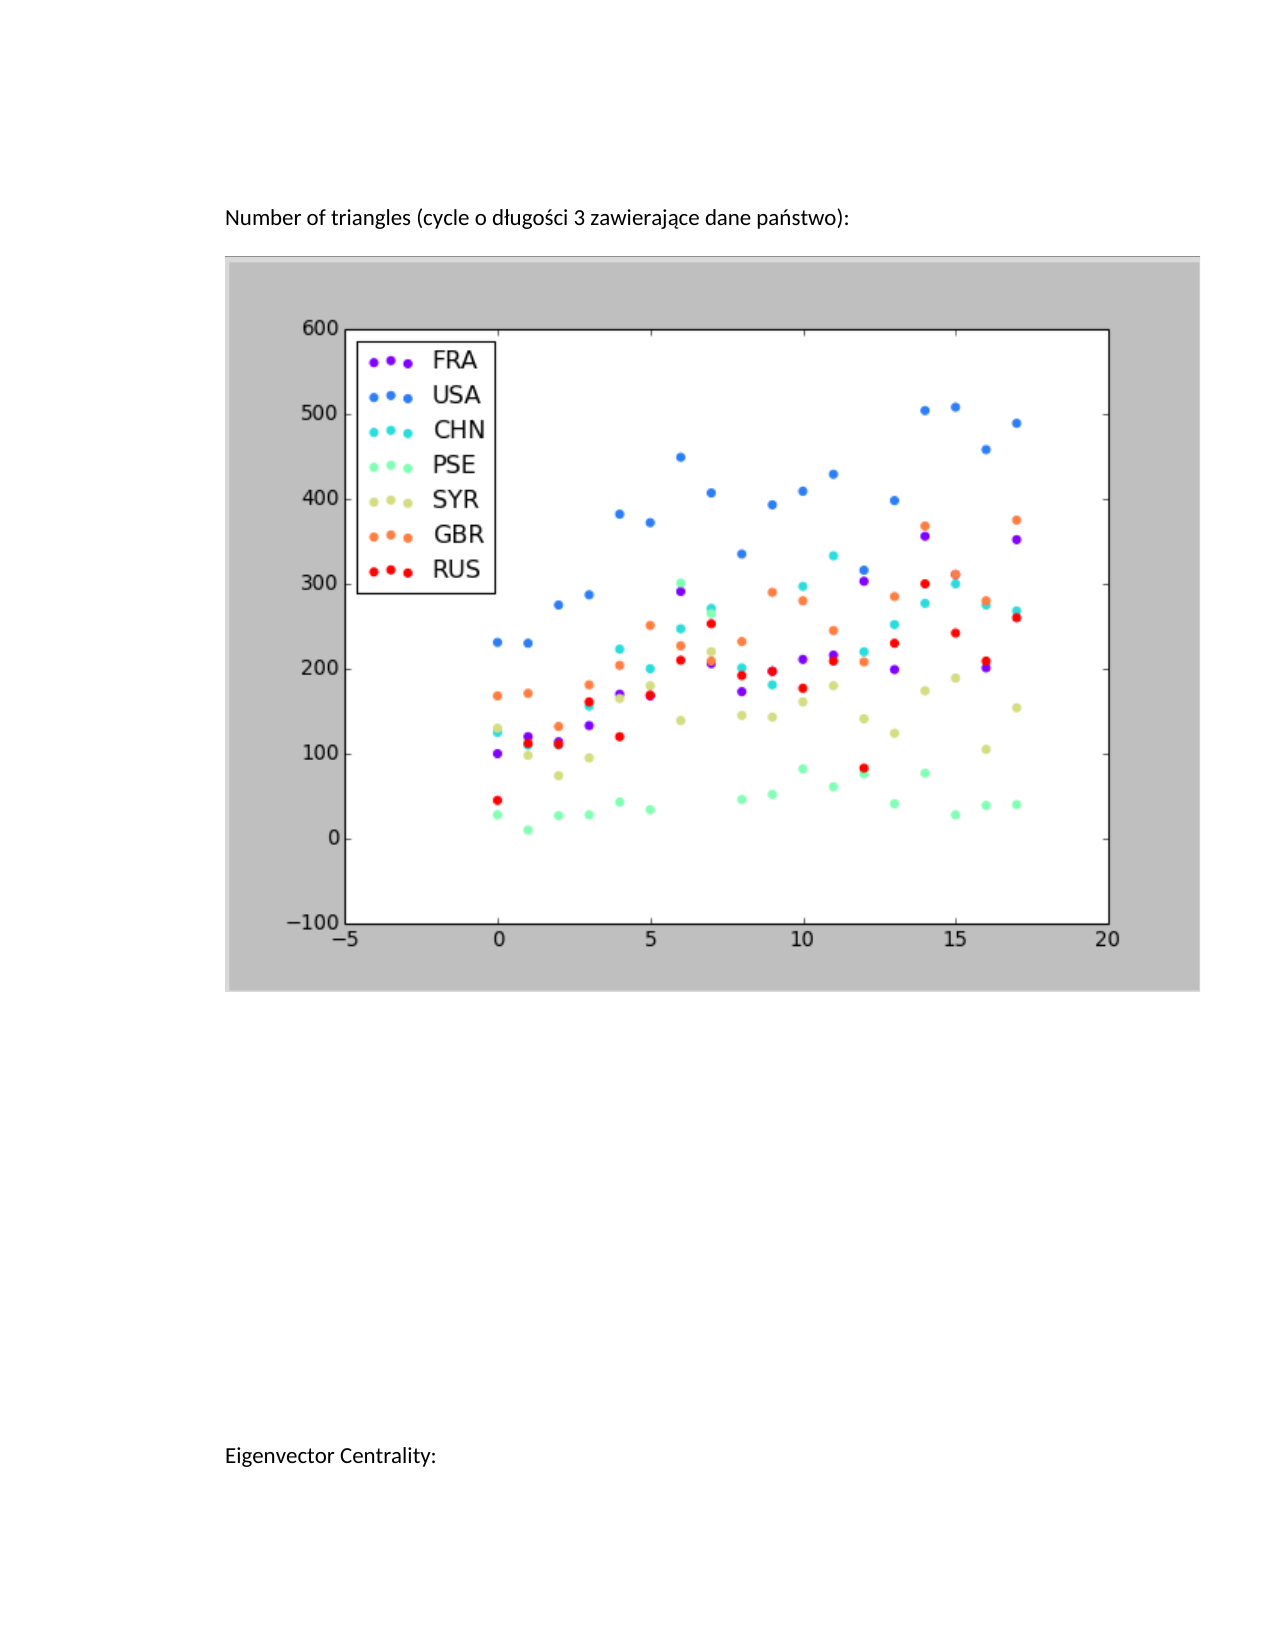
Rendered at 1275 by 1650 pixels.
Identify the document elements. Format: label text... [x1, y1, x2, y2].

text Number of triangles (cycle o długości 3 zawierające dane państwo): [187, 203, 1125, 231]
text Eigenvector Centrality: [187, 1441, 1125, 1469]
picture [225, 256, 1200, 992]
